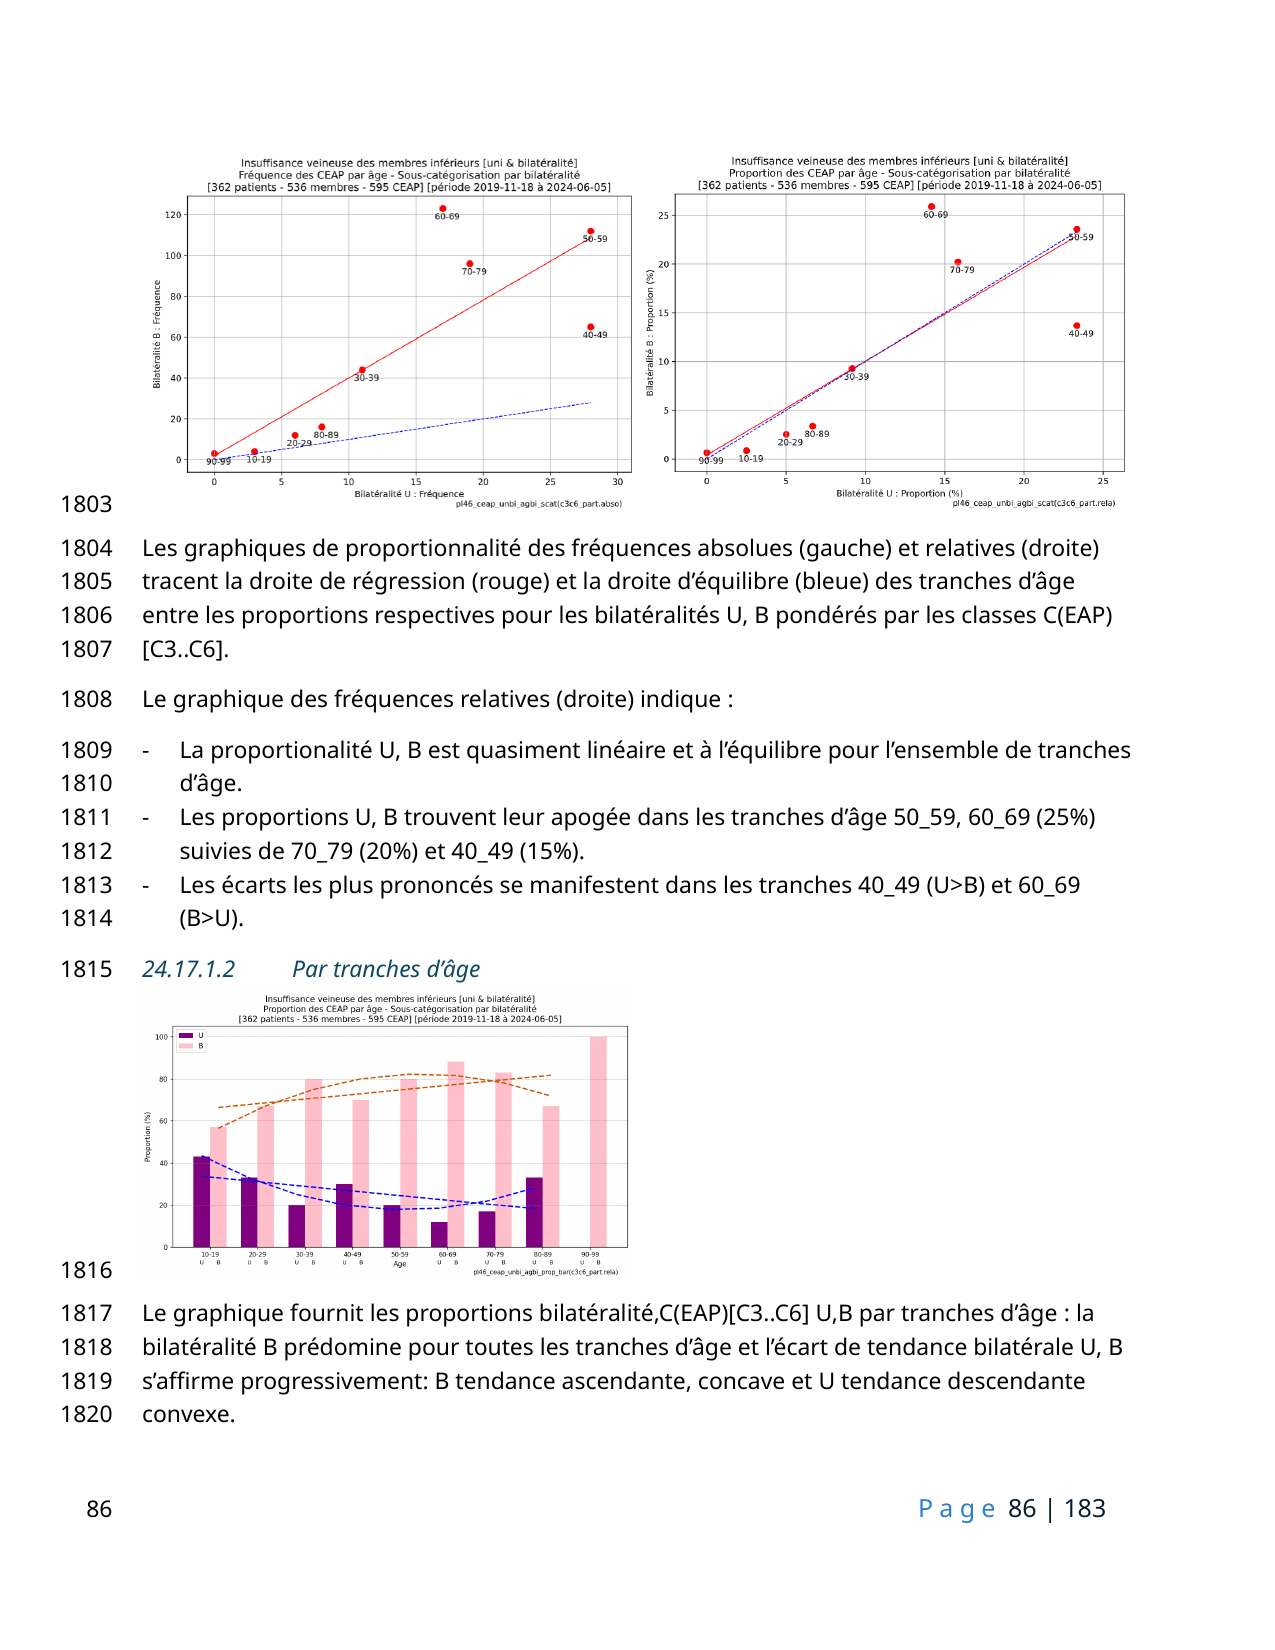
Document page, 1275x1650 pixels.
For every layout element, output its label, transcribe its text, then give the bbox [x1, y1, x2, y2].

list Les proportions U, B trouvent leur apogée dans les tranches d’âge 50_59, 60_69 (25%) suivies de 70_79 (20%) et 40_49 (15%). [142, 801, 1133, 866]
picture [639, 150, 1129, 513]
picture [147, 150, 634, 513]
subtitle Par tranches d’âge [142, 953, 1133, 984]
text Le graphique des fréquences relatives (droite) indique : [142, 683, 1133, 714]
text Les graphiques de proportionnalité des fréquences absolues (gauche) et relatives (droite) tracent la droite de régression (rouge) et la droite d’équilibre (bleue) des tranches d’âge entre les proportions respectives pour les bilatéralités U, B pondérés par les classes C(EAP)[C3..C6]. [142, 531, 1133, 664]
list Les écarts les plus prononcés se manifestent dans les tranches 40_49 (U>B) et 60_69 (B>U). [142, 868, 1133, 933]
text Le graphique fournit les proportions bilatéralité,C(EAP)[C3..C6] U,B par tranches d’âge : la bilatéralité B prédomine pour toutes les tranches d’âge et l’écart de tendance bilatérale U, B s’affirme progressivement: B tendance ascendante, concave et U tendance descendante convexe. [142, 1297, 1133, 1430]
picture [141, 990, 630, 1278]
list La proportionalité U, B est quasiment linéaire et à l’équilibre pour l’ensemble de tranches d’âge. [142, 733, 1133, 798]
